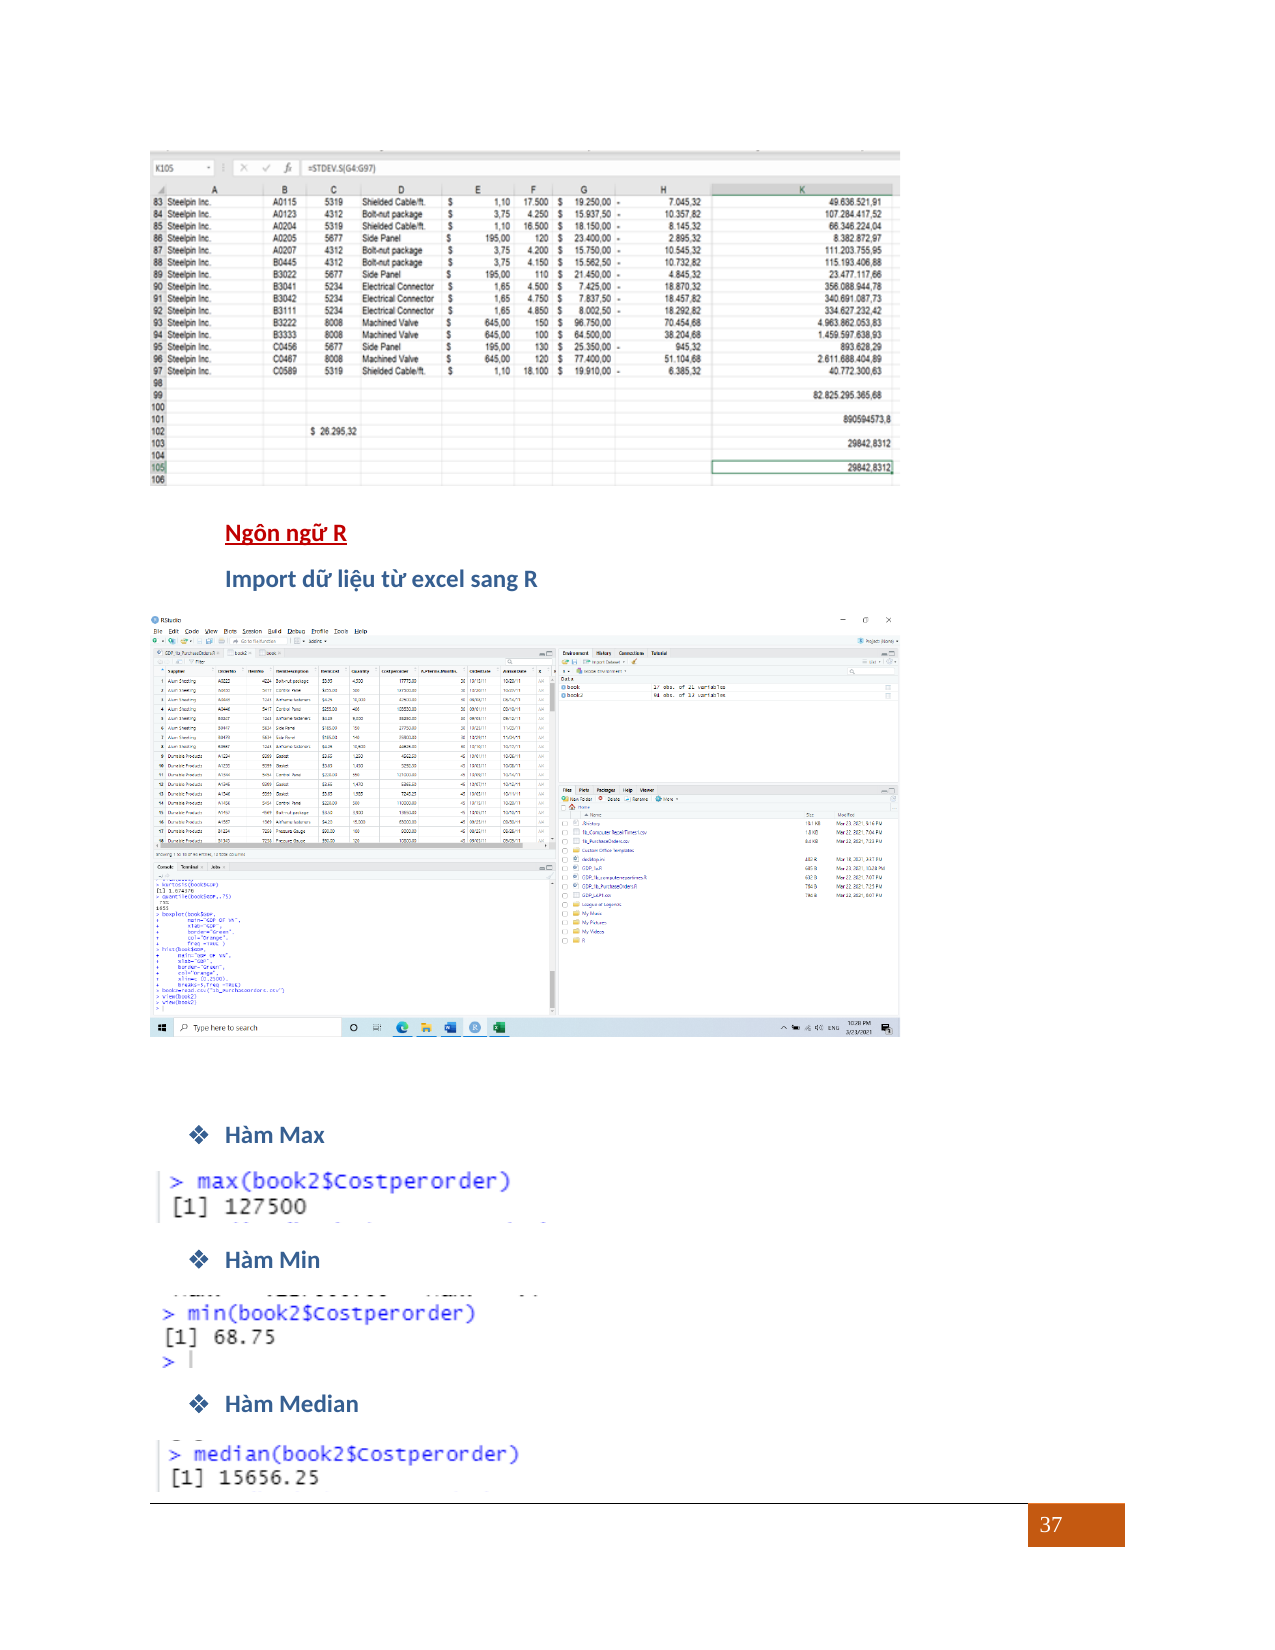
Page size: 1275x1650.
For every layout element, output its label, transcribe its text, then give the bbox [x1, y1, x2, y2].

list Hàm Median [187, 1388, 1125, 1419]
list Hàm Max [187, 1119, 1125, 1150]
picture [150, 614, 901, 1037]
picture [155, 1171, 604, 1223]
list Hàm Min [187, 1244, 1125, 1274]
picture [150, 150, 901, 486]
list Import dữ liệu từ excel sang R [225, 563, 1125, 593]
picture [155, 1295, 540, 1368]
picture [155, 1440, 603, 1492]
list Ngôn ngữ R [225, 517, 1125, 548]
